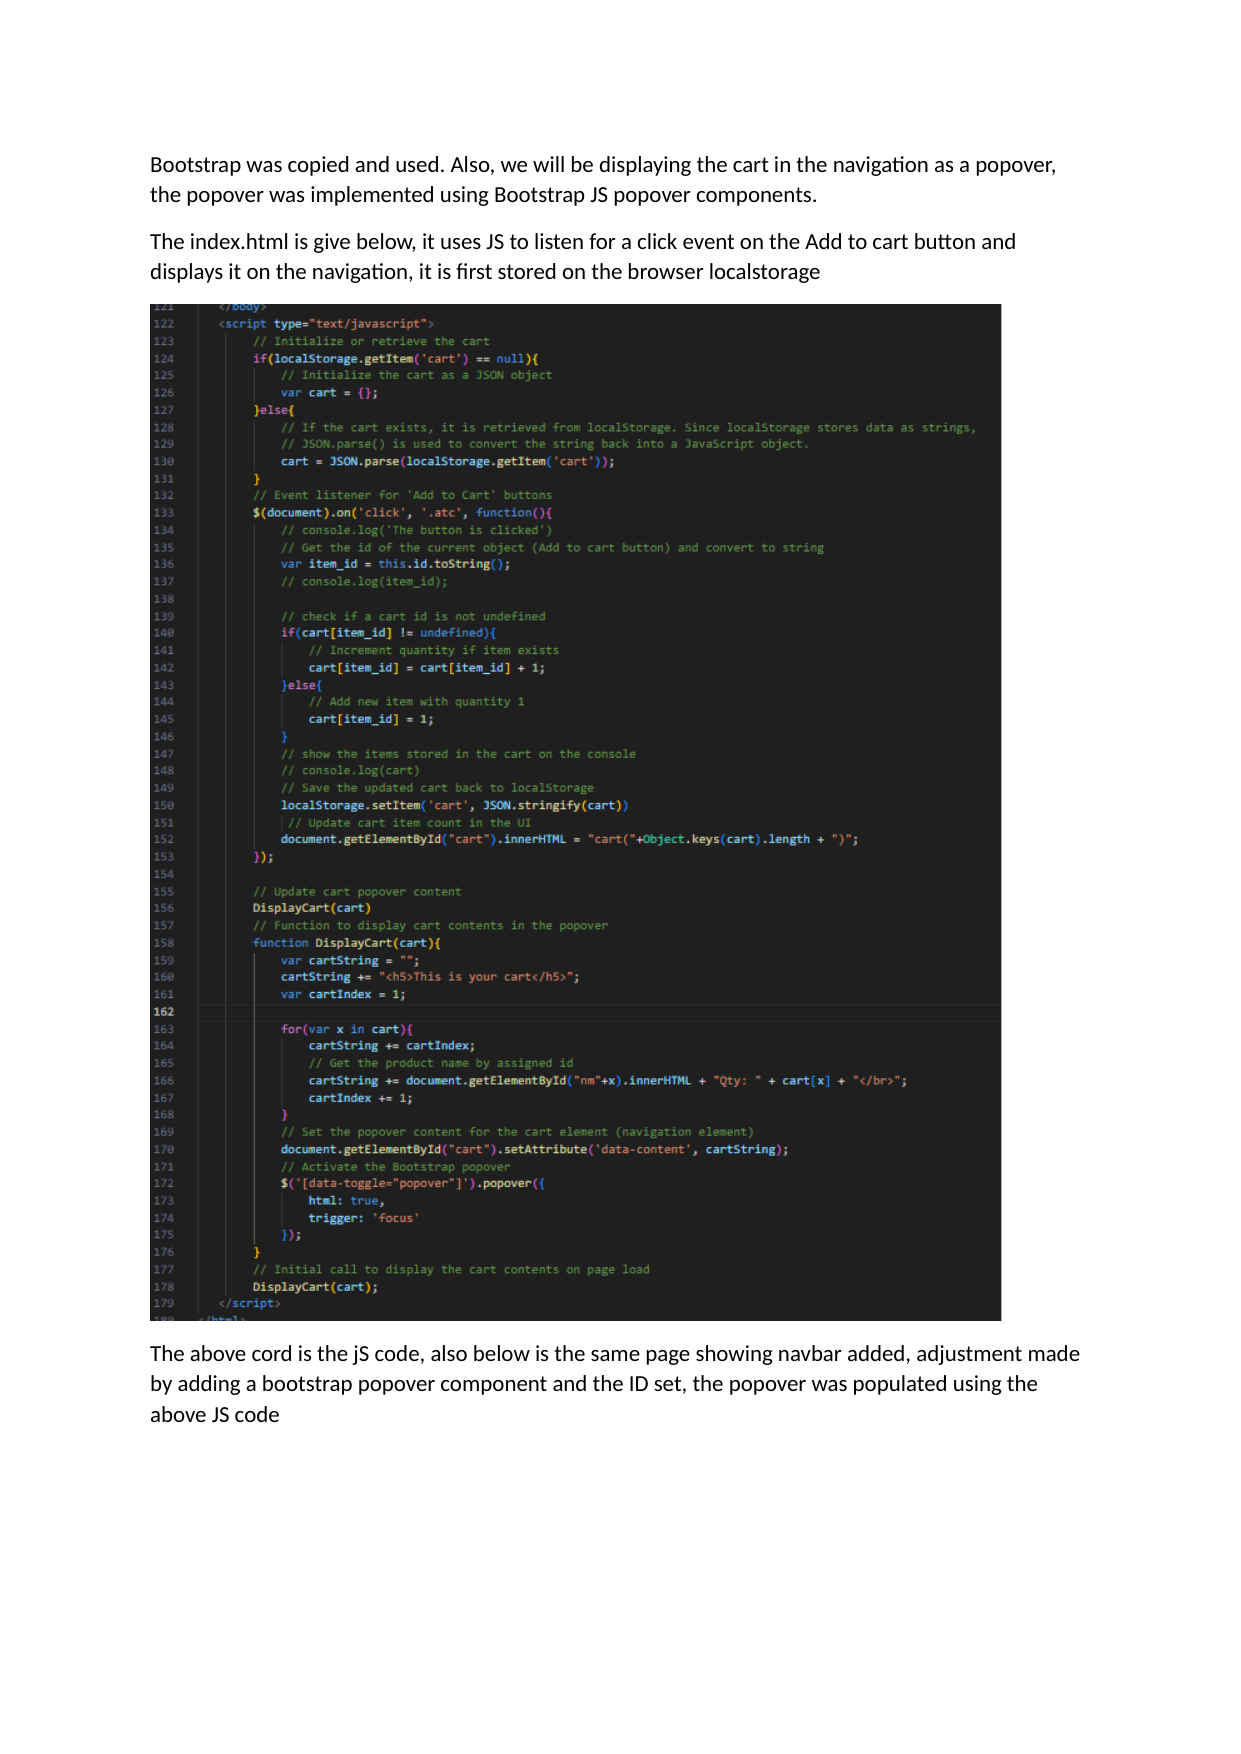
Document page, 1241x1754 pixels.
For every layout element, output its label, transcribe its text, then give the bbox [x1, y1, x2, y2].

text The index.html is give below, it uses JS to listen for a click event on the Add to cart button and displays it on the navigation, it is first stored on the browser localstorage [150, 227, 1090, 285]
text The above cord is the jS code, also below is the same page showing navbar added, adjustment made by adding a bootstrap popover component and the ID set, the popover was populated using the above JS code [150, 1339, 1090, 1428]
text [150, 150, 1090, 208]
picture [150, 304, 1002, 1321]
